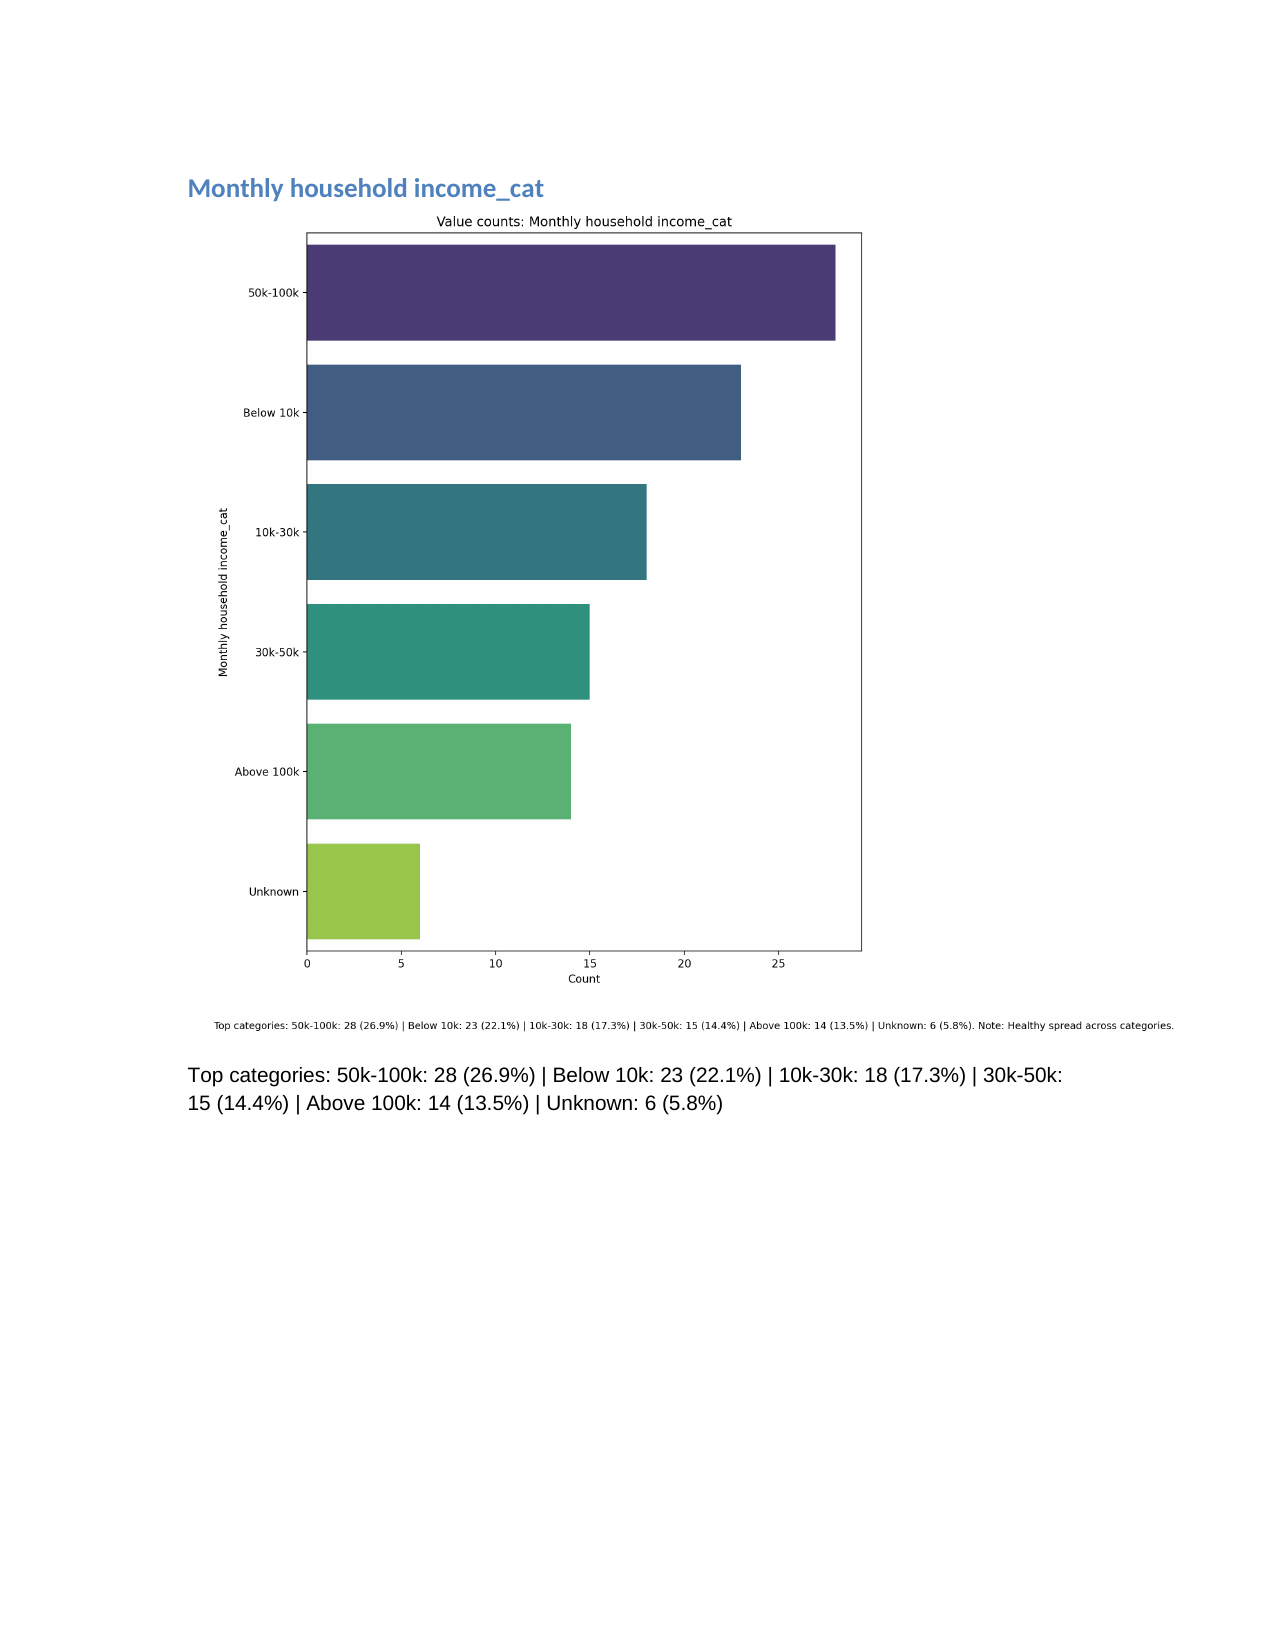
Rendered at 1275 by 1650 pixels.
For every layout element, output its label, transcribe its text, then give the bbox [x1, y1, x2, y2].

subtitle Monthly household income_cat [187, 171, 1087, 204]
picture [206, 208, 1182, 1039]
text Top categories: 50k-100k: 28 (26.9%) | Below 10k: 23 (22.1%) | 10k-30k: 18 (17.3%) | 30k-50k: 15 (14.4%) | Above 100k: 14 (13.5%) | Unknown: 6 (5.8%) [187, 1063, 1087, 1115]
